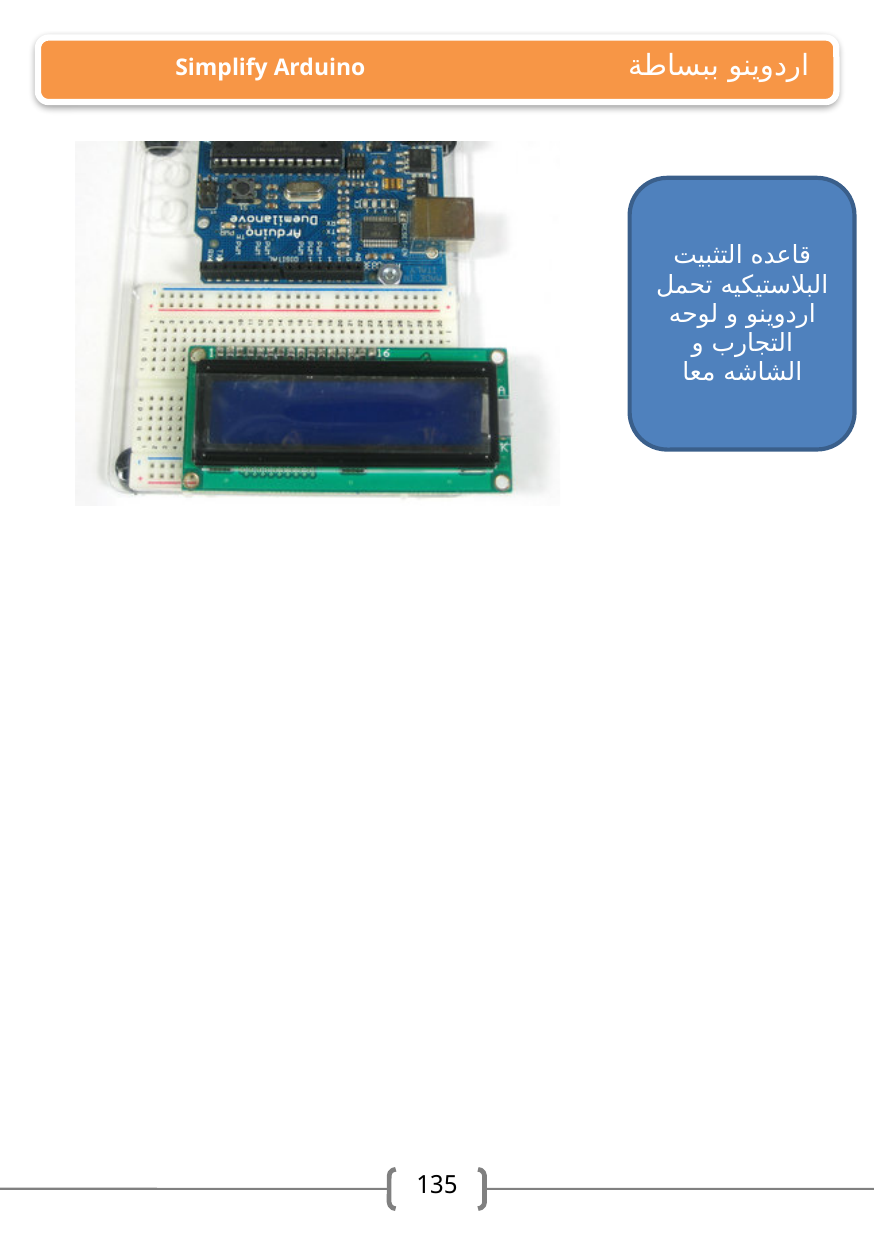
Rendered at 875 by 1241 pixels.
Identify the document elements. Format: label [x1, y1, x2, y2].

table_header [75, 140, 611, 535]
picture [75, 141, 561, 506]
